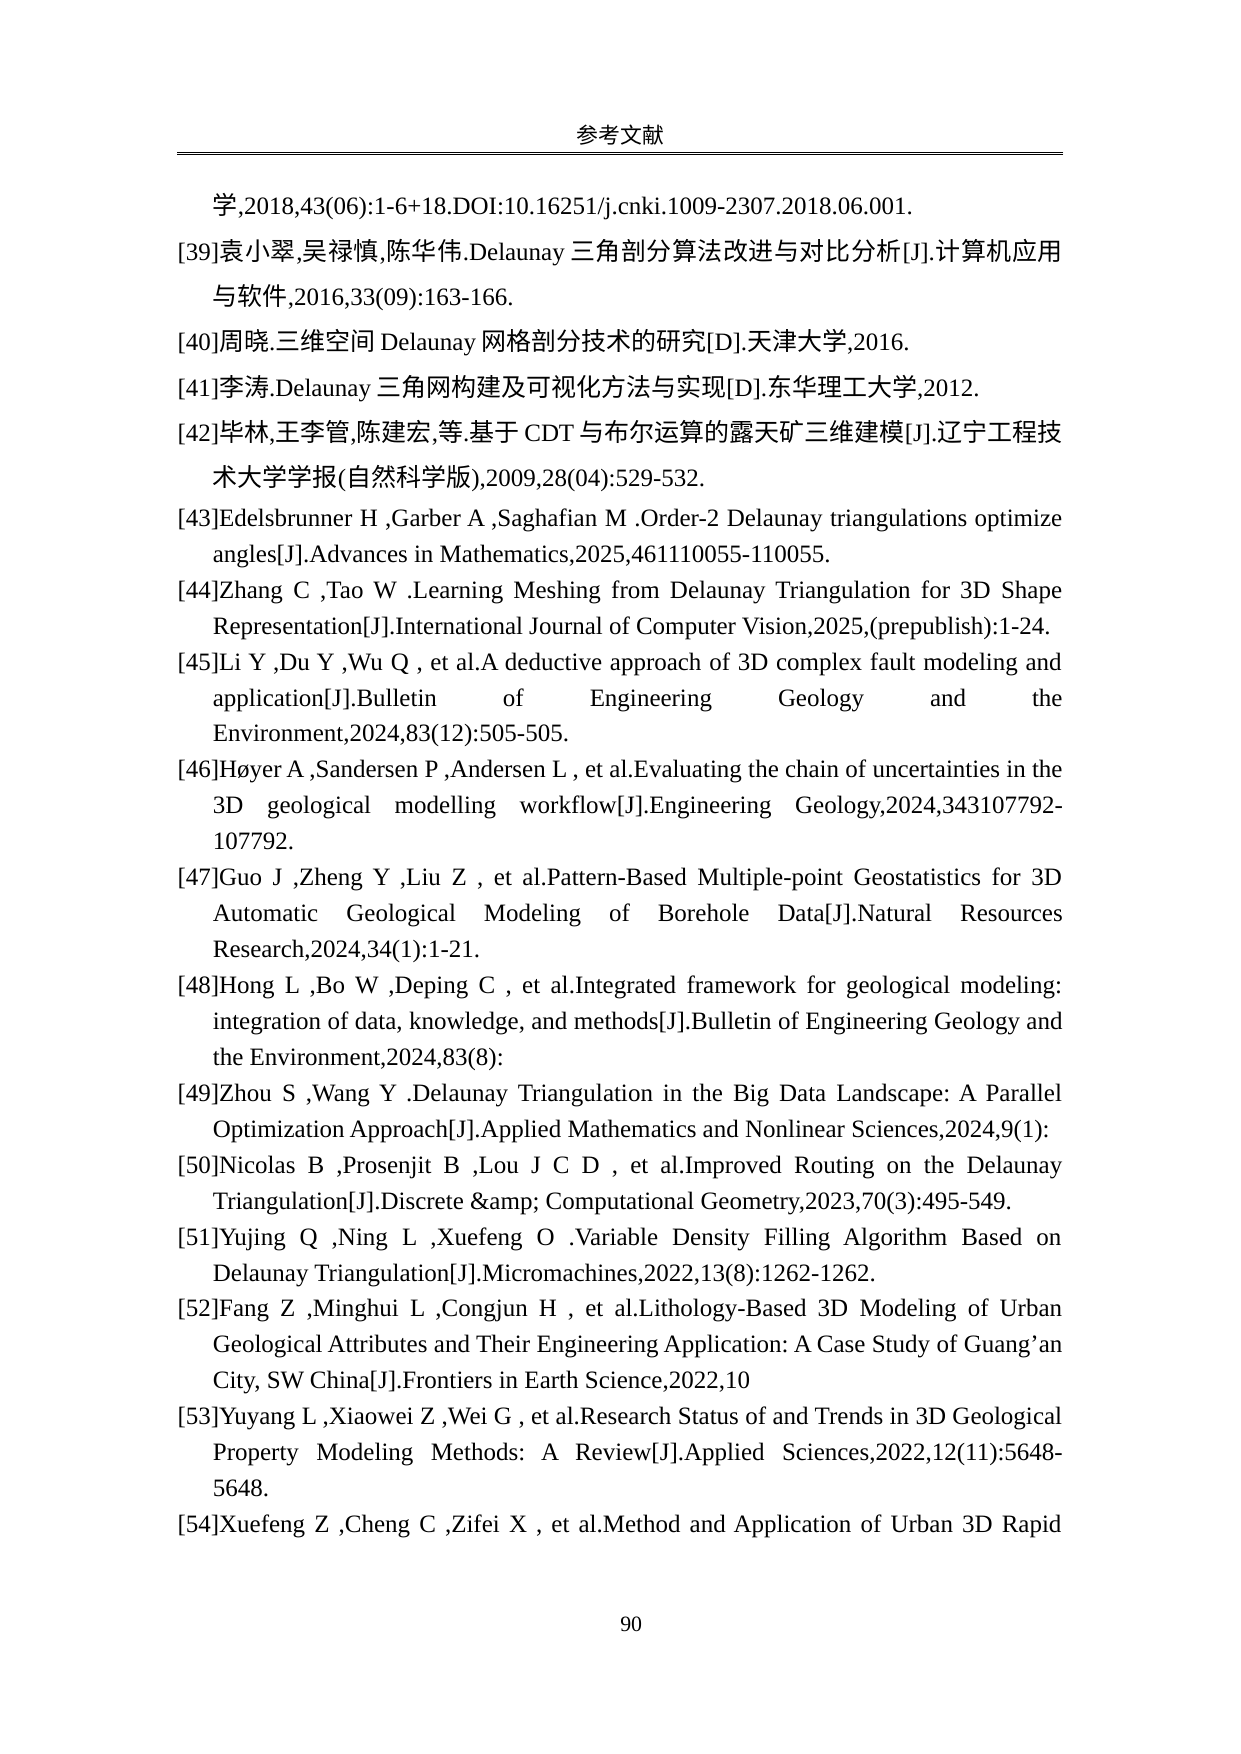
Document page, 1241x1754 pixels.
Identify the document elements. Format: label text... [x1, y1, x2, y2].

text [52]Fang Z ,Minghui L ,Congjun H , et al.Lithology-Based 3D Modeling of Urban Geological Attributes and Their Engineering Application: A Case Study of Guang’an City, SW China[J].Frontiers in Earth Science,2022,10 [177, 1293, 1063, 1394]
text [51]Yujing Q ,Ning L ,Xuefeng O .Variable Density Filling Algorithm Based on Delaunay Triangulation[J].Micromachines,2022,13(8):1262-1262. [177, 1222, 1063, 1286]
text [44]Zhang C ,Tao W .Learning Meshing from Delaunay Triangulation for 3D Shape Representation[J].International Journal of Computer Vision,2025,(prepublish):1-24. [177, 575, 1063, 639]
text [39]袁小翠,吴禄慎,陈华伟.Delaunay三角剖分算法改进与对比分析[J].计算机应用与软件,2016,33(09):163-166. [177, 231, 1063, 313]
text [46]Høyer A ,Sandersen P ,Andersen L , et al.Evaluating the chain of uncertainties in the 3D geological modelling workflow[J].Engineering Geology,2024,343107792-107792. [177, 754, 1063, 855]
text [45]Li Y ,Du Y ,Wu Q , et al.A deductive approach of 3D complex fault modeling and application[J].Bulletin of Engineering Geology and the Environment,2024,83(12):505-505. [177, 647, 1063, 747]
text [50]Nicolas B ,Prosenjit B ,Lou J C D , et al.Improved Routing on the Delaunay Triangulation[J].Discrete &amp; Computational Geometry,2023,70(3):495-549. [177, 1150, 1063, 1214]
text [47]Guo J ,Zheng Y ,Liu Z , et al.Pattern-Based Multiple-point Geostatistics for 3D Automatic Geological Modeling of Borehole Data[J].Natural Resources Research,2024,34(1):1-21. [177, 862, 1063, 963]
text [49]Zhou S ,Wang Y .Delaunay Triangulation in the Big Data Landscape: A Parallel Optimization Approach[J].Applied Mathematics and Nonlinear Sciences,2024,9(1): [177, 1078, 1063, 1143]
text [53]Yuyang L ,Xiaowei Z ,Wei G , et al.Research Status of and Trends in 3D Geological Property Modeling Methods: A Review[J].Applied Sciences,2022,12(11):5648-5648. [177, 1401, 1063, 1502]
text [40]周晓.三维空间Delaunay网格剖分技术的研究[D].天津大学,2016. [177, 322, 1063, 358]
text [43]Edelsbrunner H ,Garber A ,Saghafian M .Order-2 Delaunay triangulations optimize angles[J].Advances in Mathematics,2025,461110055-110055. [177, 503, 1063, 568]
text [177, 186, 1063, 222]
text [42]毕林,王李管,陈建宏,等.基于CDT与布尔运算的露天矿三维建模[J].辽宁工程技术大学学报(自然科学版),2009,28(04):529-532. [177, 412, 1063, 494]
text [41]李涛.Delaunay三角网构建及可视化方法与实现[D].东华理工大学,2012. [177, 367, 1063, 403]
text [177, 1509, 1063, 1538]
text [48]Hong L ,Bo W ,Deping C , et al.Integrated framework for geological modeling: integration of data, knowledge, and methods[J].Bulletin of Engineering Geology and the Environment,2024,83(8): [177, 970, 1063, 1071]
